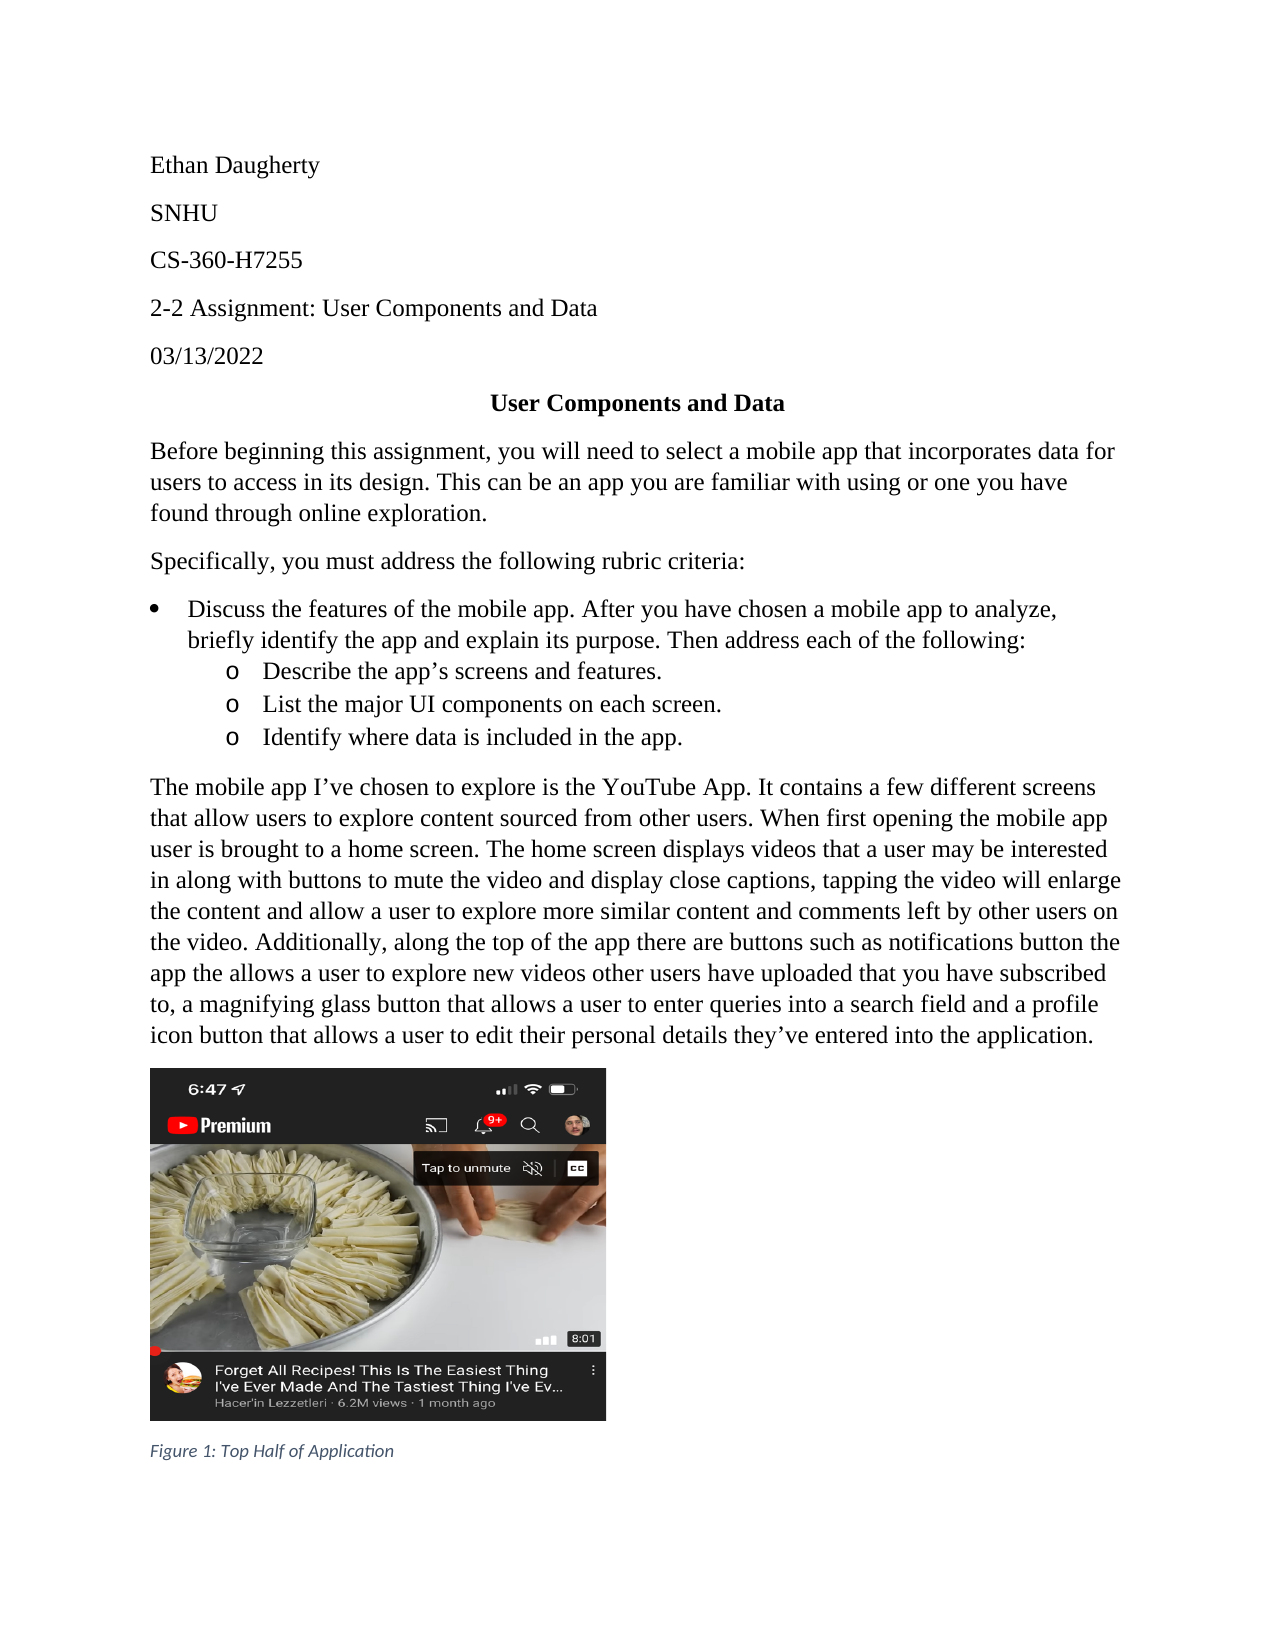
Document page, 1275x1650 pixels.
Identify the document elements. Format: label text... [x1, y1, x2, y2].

text User Components and Data [150, 388, 1125, 417]
text Specifically, you must address the following rubric criteria: [150, 546, 1125, 575]
list Identify where data is included in the app. [225, 722, 1125, 753]
text Before beginning this assignment, you will need to select a mobile app that incorporates data for users to access in its design. This can be an app you are familiar with using or one you have found through online exploration. [150, 436, 1125, 527]
text 2-2 Assignment: User Components and Data [150, 293, 1125, 322]
text 03/13/2022 [150, 341, 1125, 369]
list Describe the app’s screens and features. [225, 656, 1125, 687]
text Ethan Daugherty [150, 150, 1125, 179]
text SNHU [150, 198, 1125, 226]
list Discuss the features of the mobile app. After you have chosen a mobile app to analyze, briefly identify the app and explain its purpose. Then address each of the following: [150, 594, 1125, 653]
text The mobile app I’ve chosen to explore is the YouTube App. It contains a few different screens that allow users to explore content sourced from other users. When first opening the mobile app user is brought to a home screen. The home screen displays videos that a user may be interested in along with buttons to mute the video and display close captions, tapping the video will enlarge the content and allow a user to explore more similar content and comments left by other users on the video. Additionally, along the top of the app there are buttons such as notifications button the app the allows a user to explore new videos other users have uploaded that you have subscribed to, a magnifying glass button that allows a user to enter queries into a search field and a profile icon button that allows a user to edit their personal details they’ve entered into the application. [150, 772, 1125, 1049]
picture [150, 1068, 607, 1421]
text CS-360-H7255 [150, 245, 1125, 274]
list List the major UI components on each screen. [225, 689, 1125, 720]
